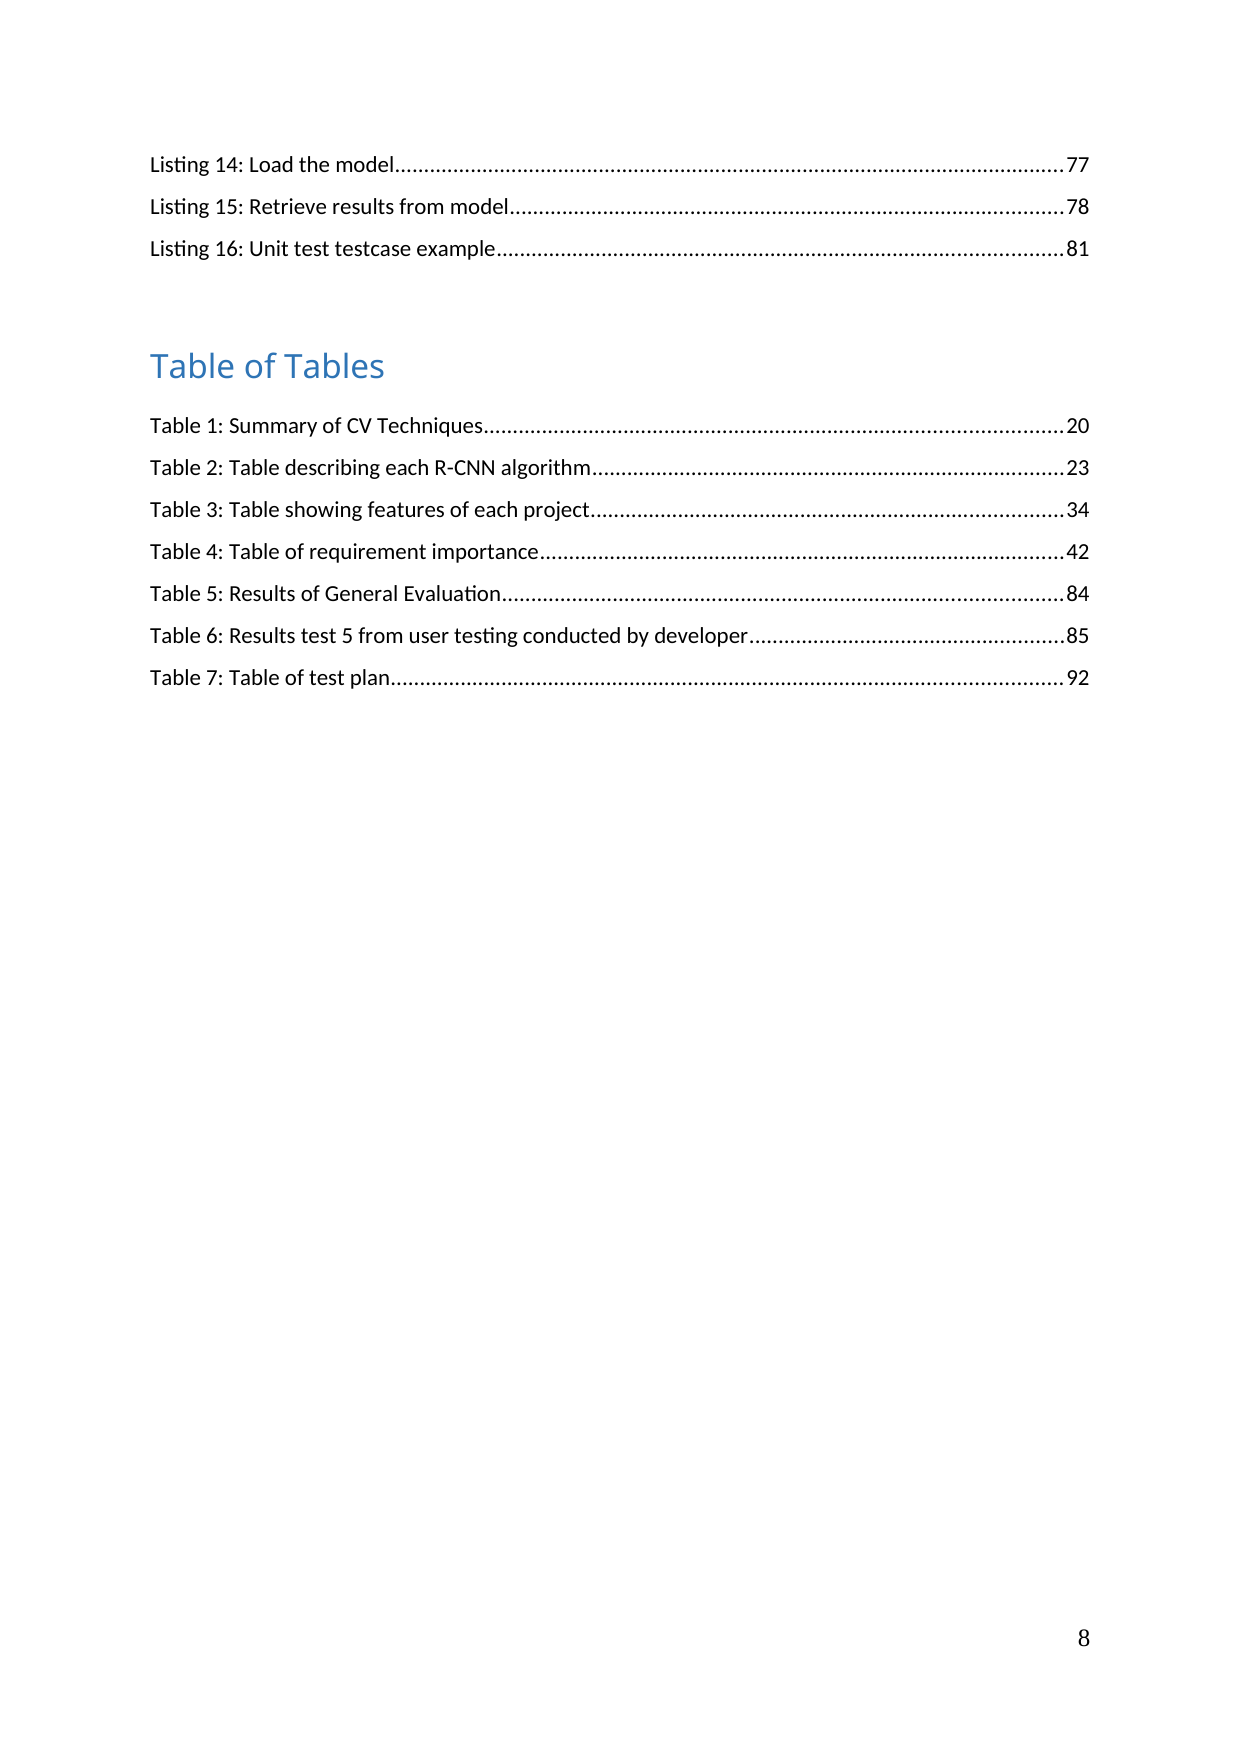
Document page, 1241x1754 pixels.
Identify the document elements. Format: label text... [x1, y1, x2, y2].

text Listing 15: Retrieve results from model 78 [150, 192, 1090, 220]
text Listing 16: Unit test testcase example 81 [150, 234, 1090, 262]
text Table 2: Table describing each R-CNN algorithm 23 [150, 453, 1090, 481]
subtitle Table of Tables [150, 343, 1090, 388]
text Table 4: Table of requirement importance 42 [150, 537, 1090, 565]
text Listing 14: Load the model 77 [150, 150, 1090, 178]
text Table 6: Results test 5 from user testing conducted by developer 85 [150, 621, 1090, 649]
text Table 7: Table of test plan 92 [150, 663, 1090, 691]
text Table 5: Results of General Evaluation 84 [150, 579, 1090, 607]
text Table 1: Summary of CV Techniques 20 [150, 411, 1090, 439]
text Table 3: Table showing features of each project 34 [150, 495, 1090, 523]
